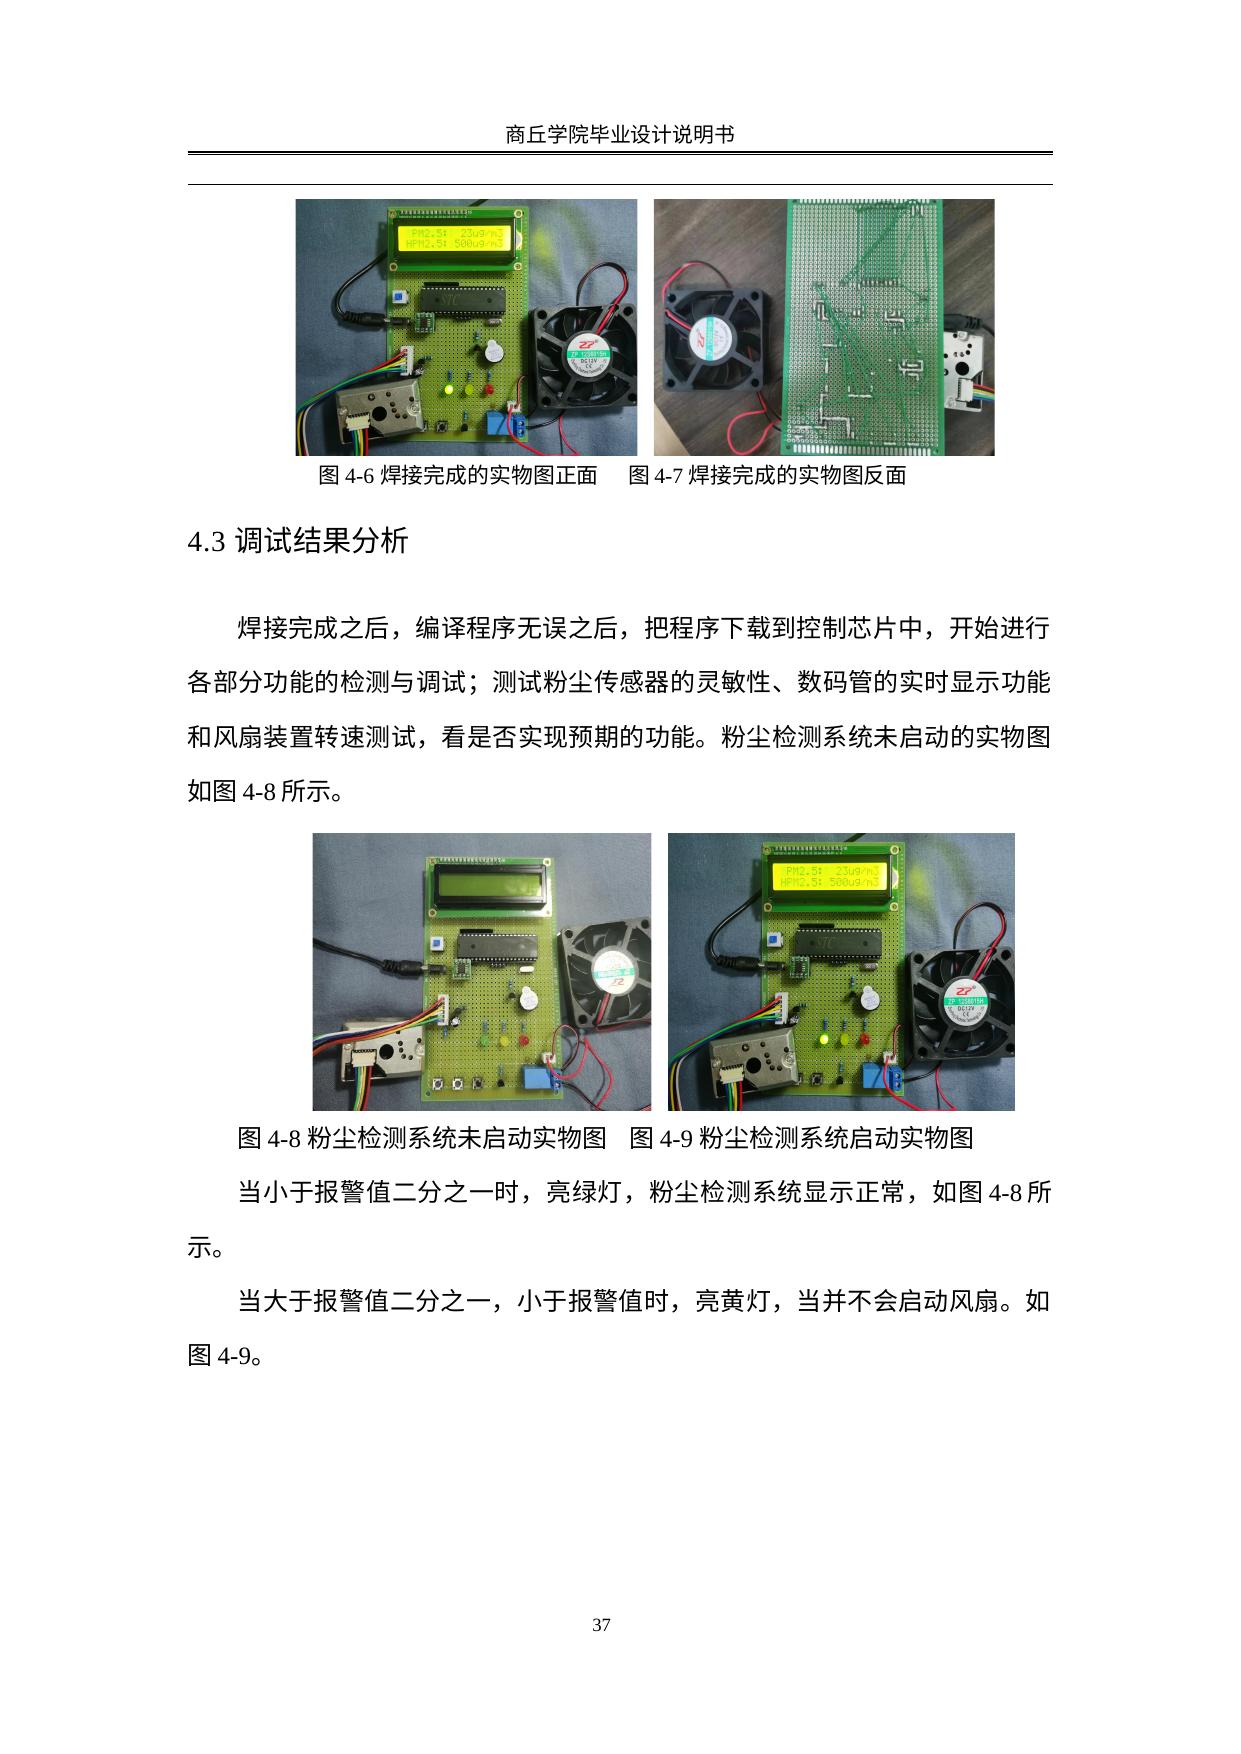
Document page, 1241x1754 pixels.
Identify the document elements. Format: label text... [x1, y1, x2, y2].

picture [312, 833, 652, 1111]
text 图4-8 粉尘检测系统未启动实物图 图4-9 粉尘检测系统启动实物图 [187, 1118, 1053, 1154]
picture [668, 833, 1015, 1111]
text 图4-6 焊接完成的实物图正面 图4-7 焊接完成的实物图反面 [187, 457, 1053, 490]
text 当大于报警值二分之一，小于报警值时，亮黄灯，当并不会启动风扇。如图4-9。 [187, 1281, 1053, 1372]
picture [295, 199, 638, 456]
text 焊接完成之后，编译程序无误之后，把程序下载到控制芯片中，开始进行各部分功能的检测与调试；测试粉尘传感器的灵敏性、数码管的实时显示功能和风扇装置转速测试，看是否实现预期的功能。粉尘检测系统未启动的实物图如图4-8所示。 [187, 608, 1053, 808]
text 4.3 调试结果分析 [187, 506, 1053, 571]
picture [653, 199, 995, 456]
text 当小于报警值二分之一时，亮绿灯，粉尘检测系统显示正常，如图4-8所示。 [187, 1173, 1053, 1263]
